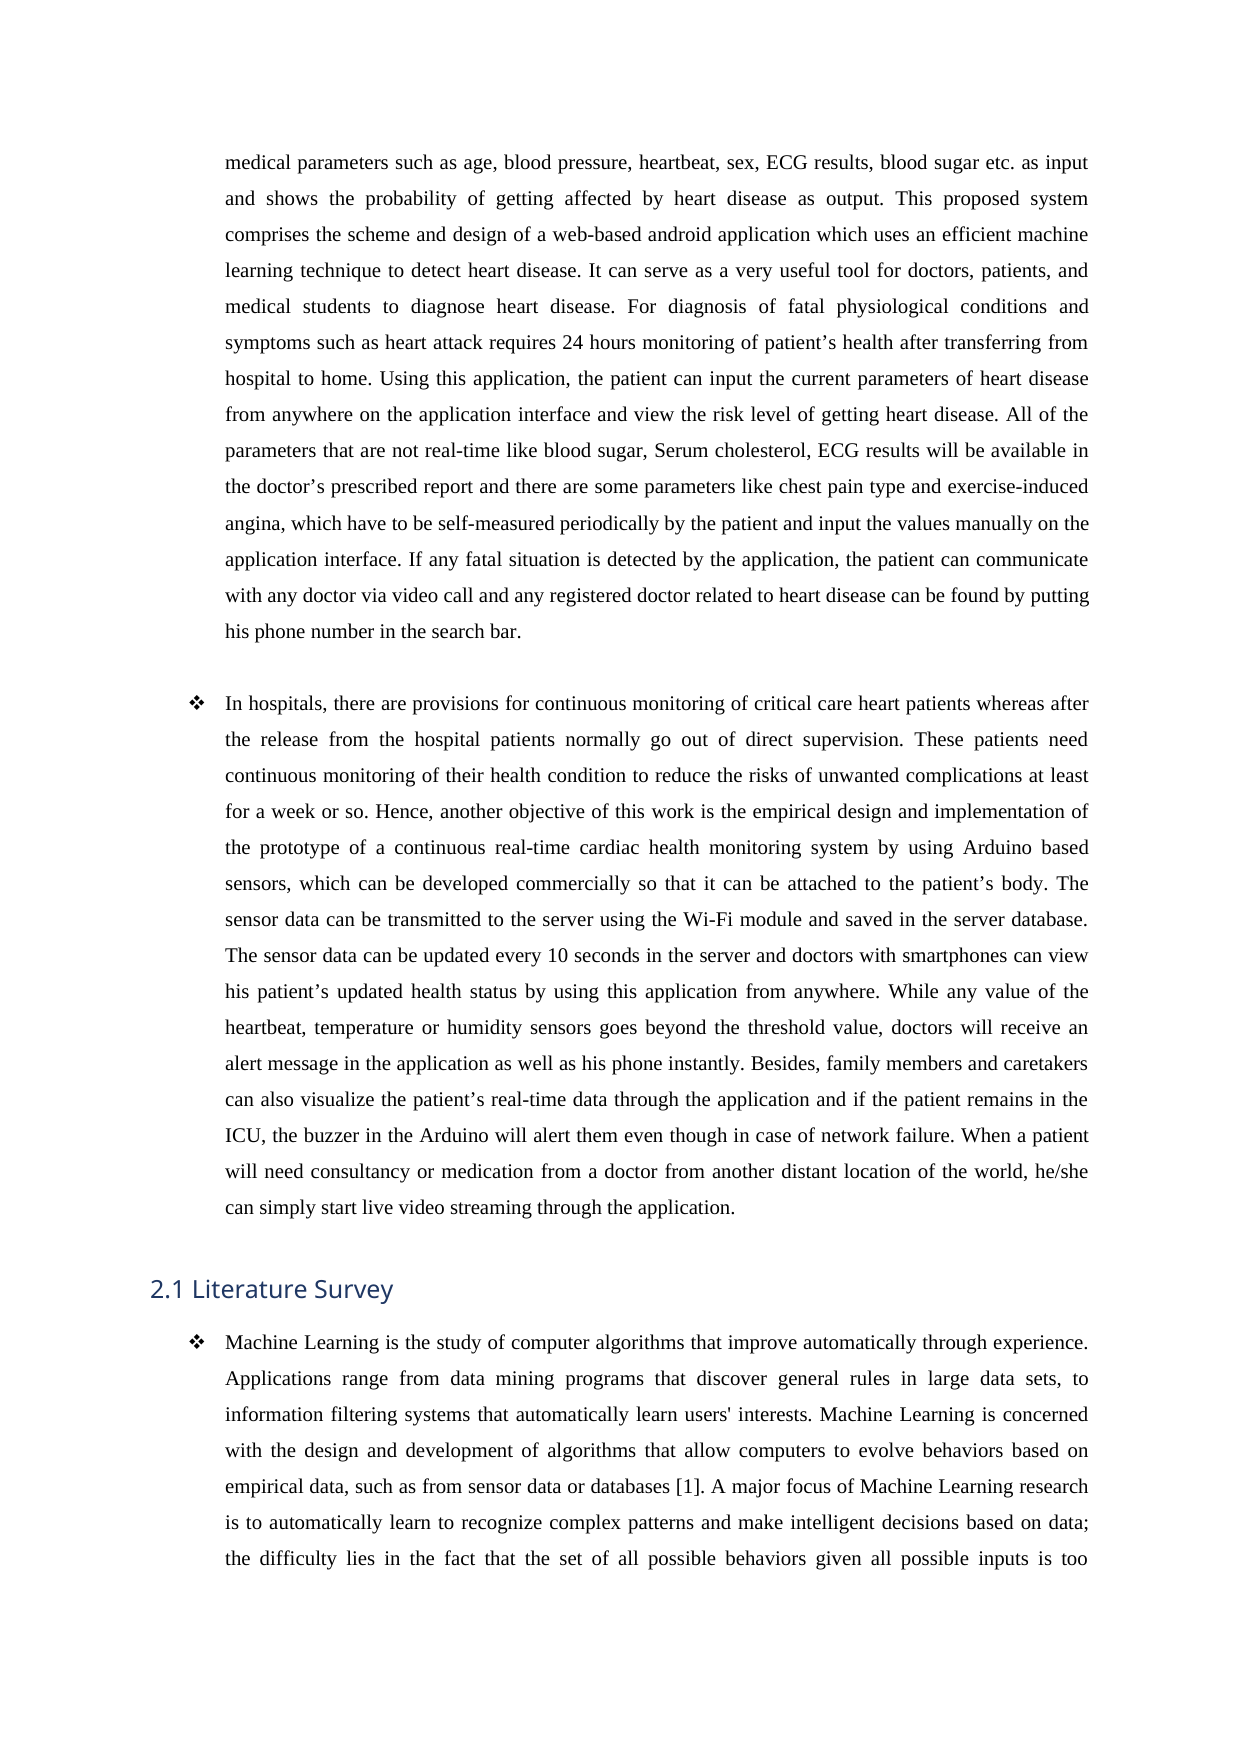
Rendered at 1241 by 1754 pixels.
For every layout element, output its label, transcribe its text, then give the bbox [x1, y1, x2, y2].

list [187, 150, 1090, 643]
list In hospitals, there are provisions for continuous monitoring of critical care heart patients whereas after the release from the hospital patients normally go out of direct supervision. These patients need continuous monitoring of their health condition to reduce the risks of unwanted complications at least for a week or so. Hence, another objective of this work is the empirical design and implementation of the prototype of a continuous real-time cardiac health monitoring system by using Arduino based sensors, which can be developed commercially so that it can be attached to the patient’s body. The sensor data can be transmitted to the server using the Wi-Fi module and saved in the server database. The sensor data can be updated every 10 seconds in the server and doctors with smartphones can view his patient’s updated health status by using this application from anywhere. While any value of the heartbeat, temperature or humidity sensors goes beyond the threshold value, doctors will receive an alert message in the application as well as his phone instantly. Besides, family members and caretakers can also visualize the patient’s real-time data through the application and if the patient remains in the ICU, the buzzer in the Arduino will alert them even though in case of network failure. When a patient will need consultancy or medication from a doctor from another distant location of the world, he/she can simply start live video streaming through the application. [187, 691, 1090, 1219]
subtitle 2.1 Literature Survey [150, 1271, 1090, 1306]
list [187, 1329, 1090, 1570]
